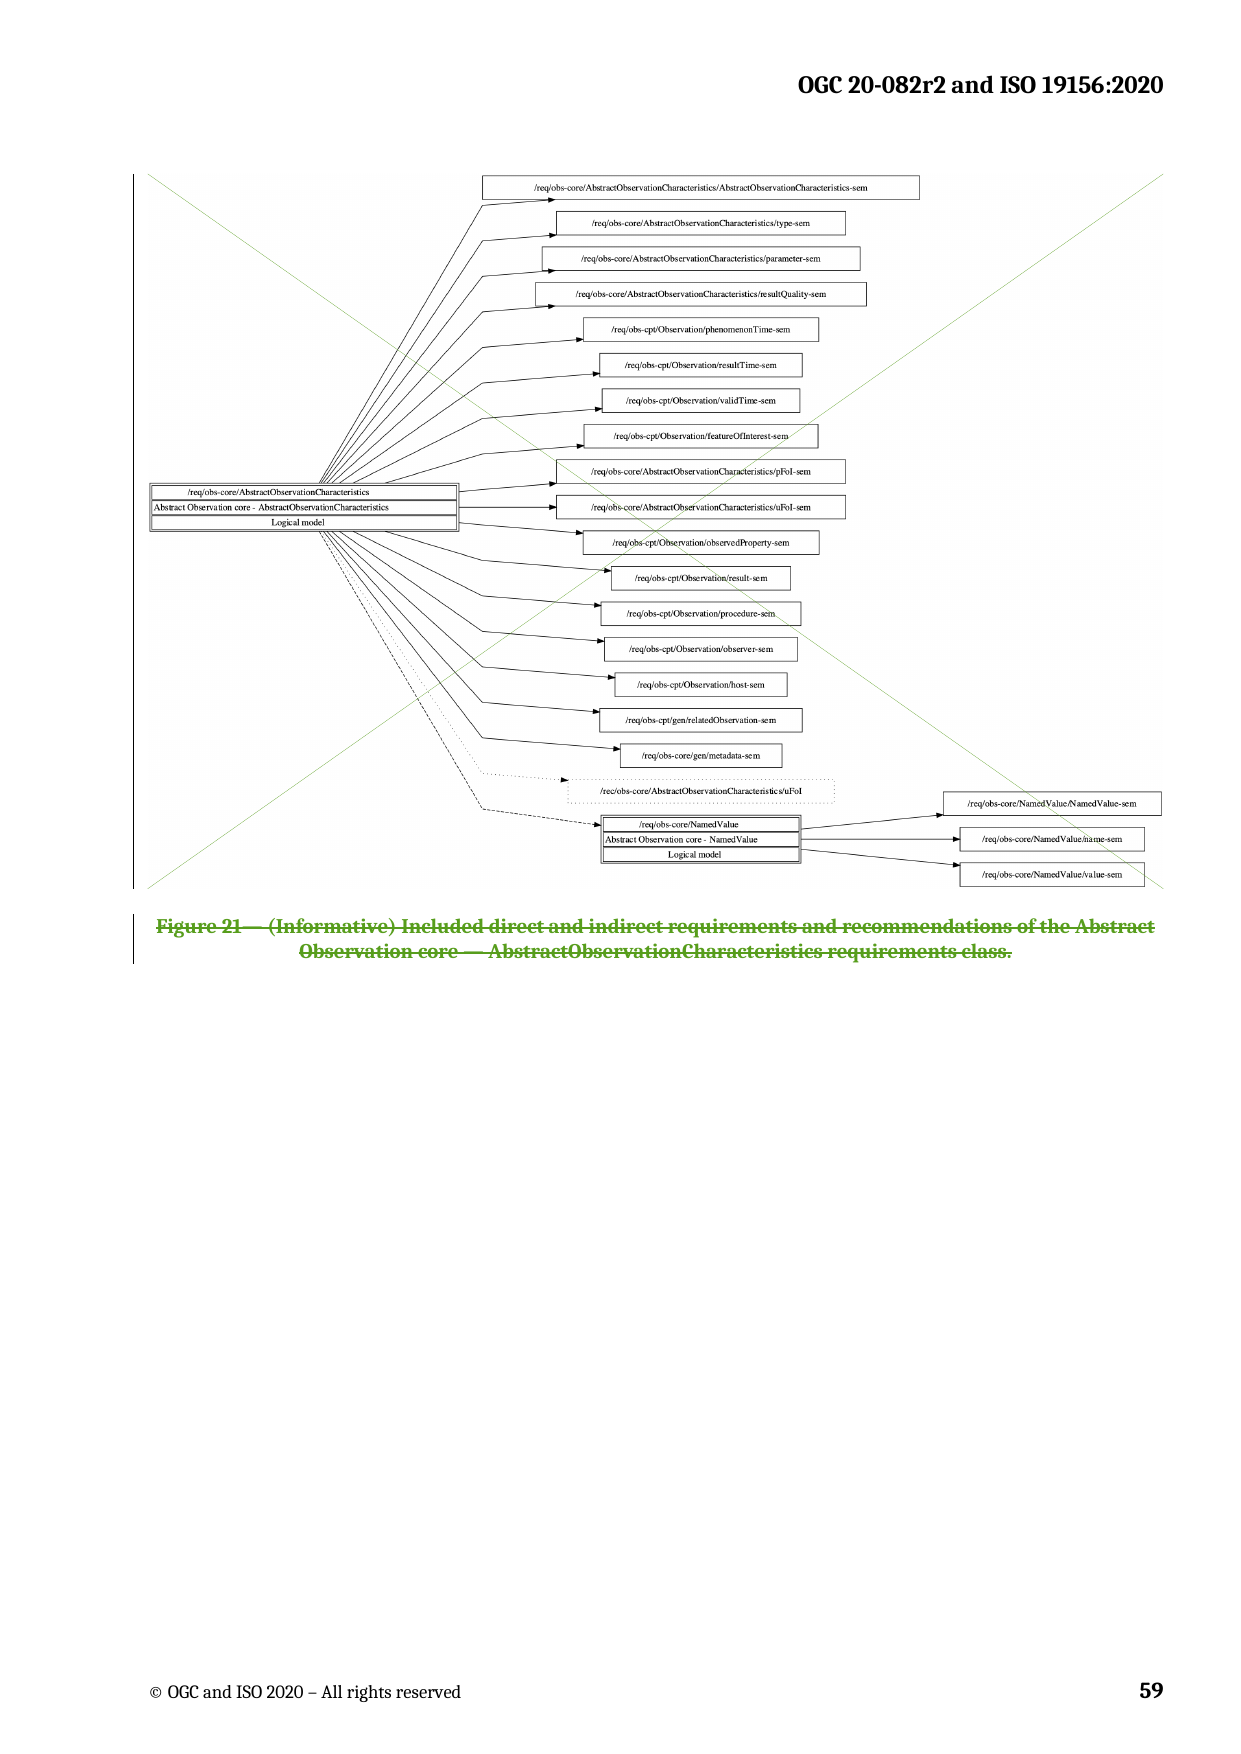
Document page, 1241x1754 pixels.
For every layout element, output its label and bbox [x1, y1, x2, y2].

picture [657, 175, 1164, 888]
picture [149, 532, 1162, 889]
picture [149, 173, 1162, 530]
picture [147, 175, 654, 888]
